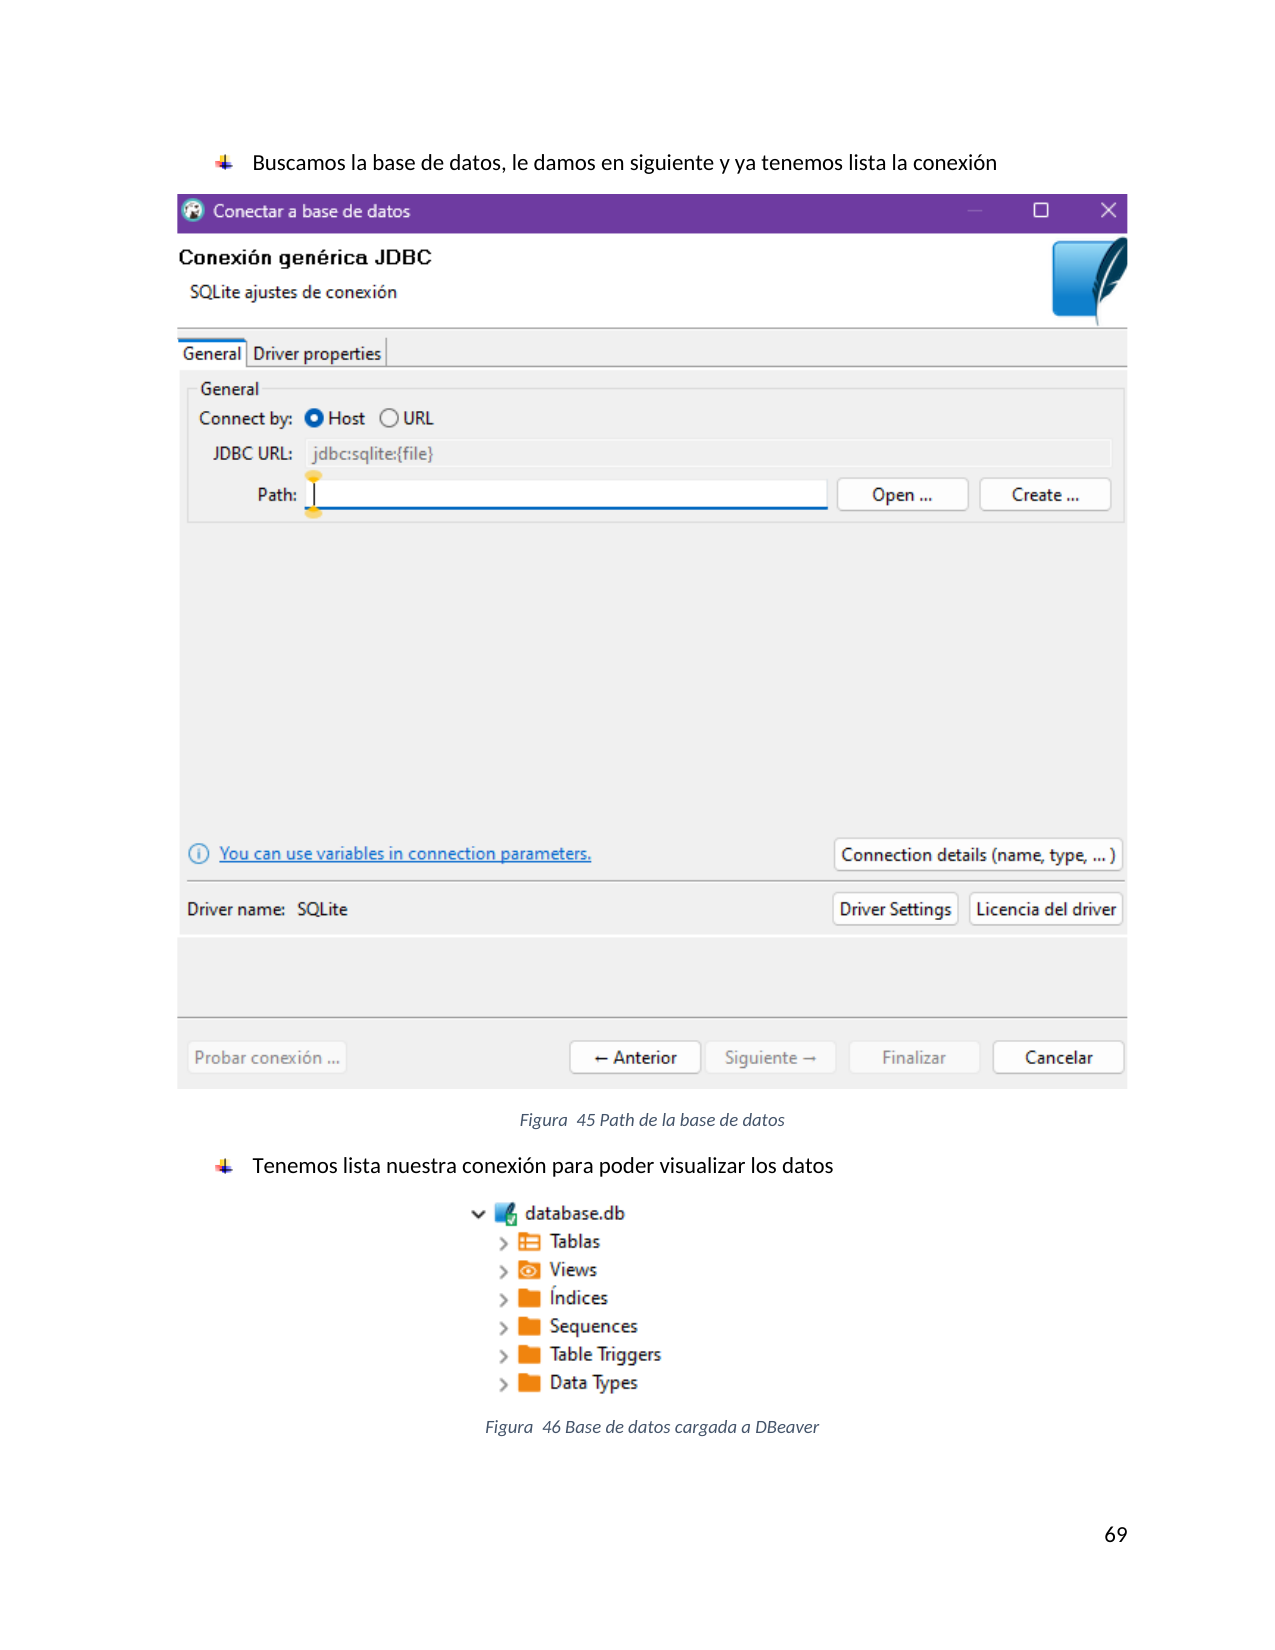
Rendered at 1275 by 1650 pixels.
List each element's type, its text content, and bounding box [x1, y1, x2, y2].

text Figura 46 Base de datos cargada a DBeaver [177, 1416, 1127, 1438]
list Tenemos lista nuestra conexión para poder visualizar los datos [215, 1151, 1127, 1179]
picture [215, 153, 233, 170]
picture [467, 1198, 837, 1397]
text Figura 45 Path de la base de datos [177, 1108, 1127, 1131]
picture [215, 1157, 233, 1174]
picture [177, 194, 1128, 1089]
list Buscamos la base de datos, le damos en siguiente y ya tenemos lista la conexión [215, 148, 1127, 176]
